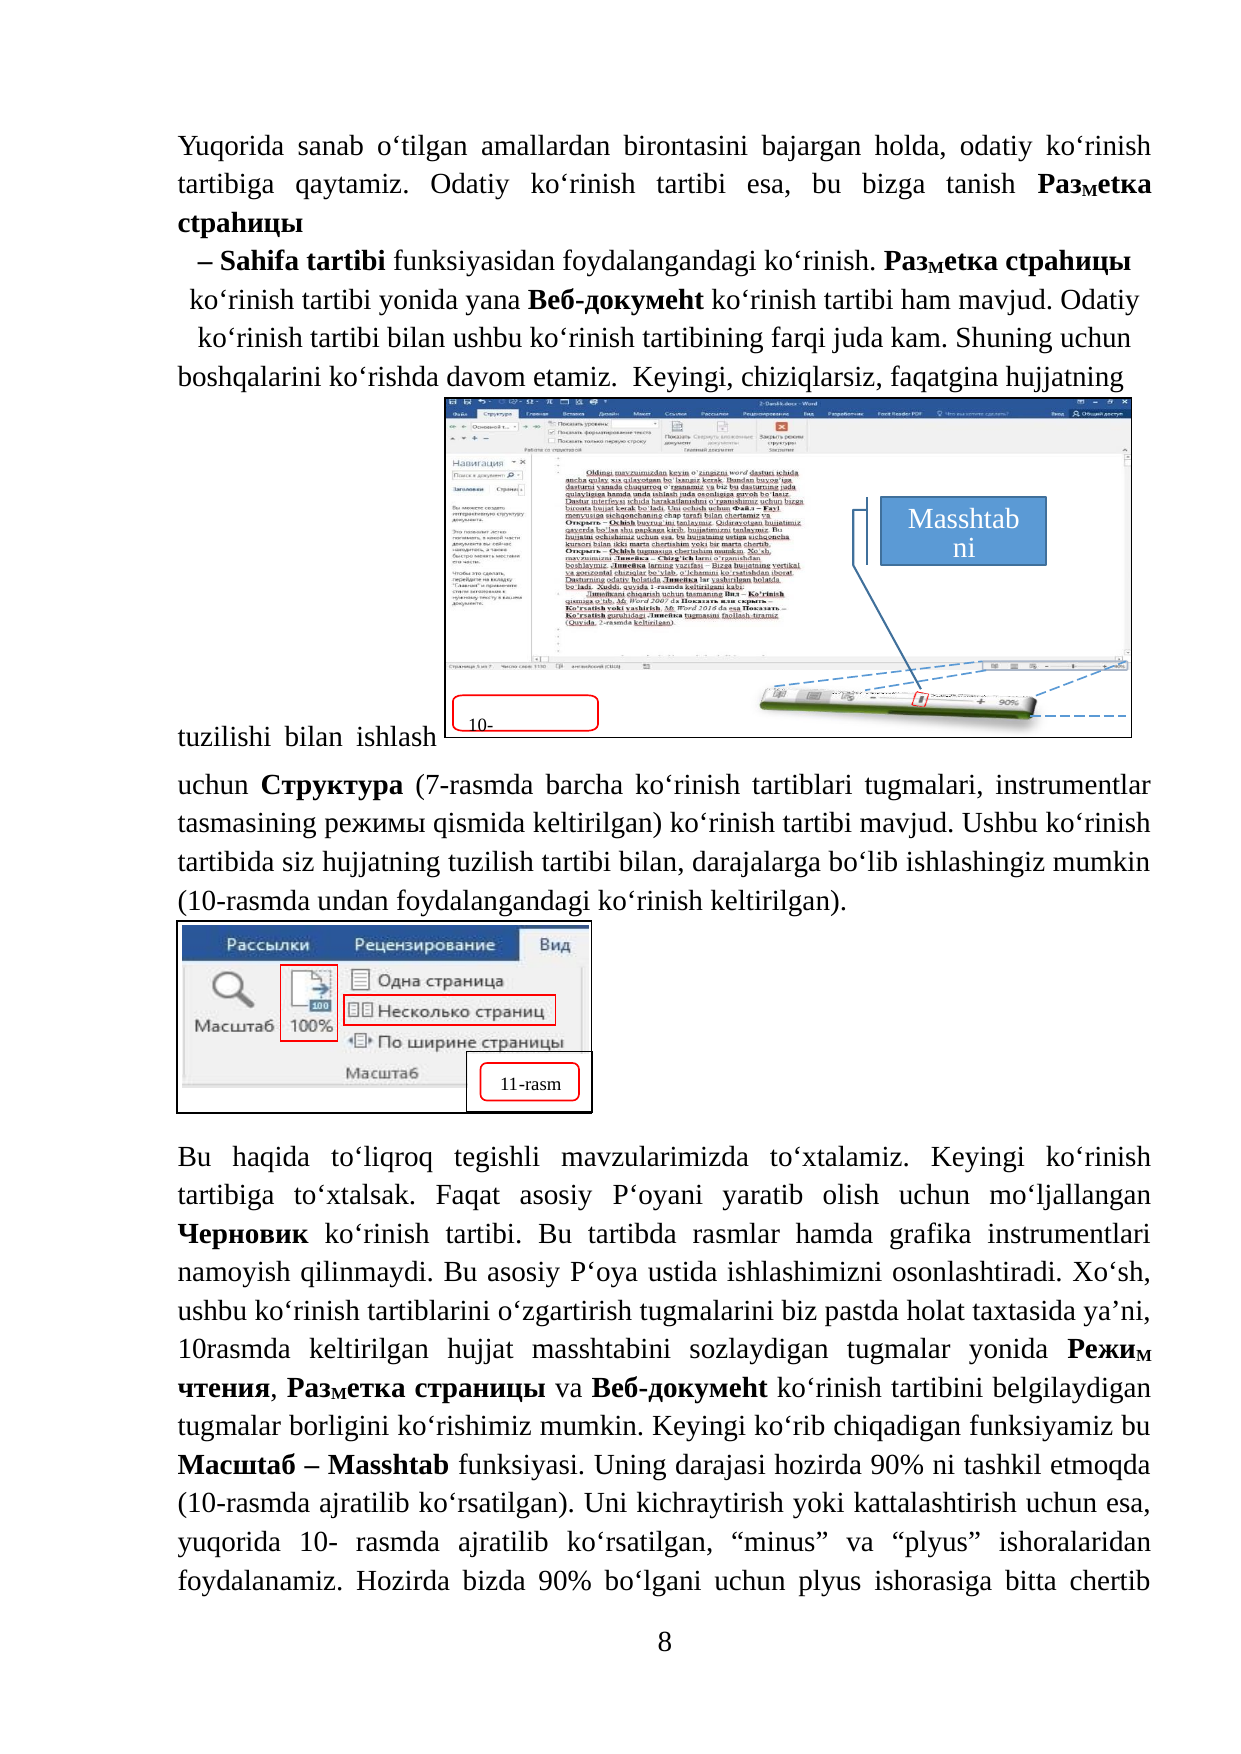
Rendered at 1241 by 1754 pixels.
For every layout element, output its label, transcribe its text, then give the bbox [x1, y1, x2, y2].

picture [182, 925, 591, 1112]
text – Sahifa tartibi funksiyasidan foydalangandagi ko‘rinish. PaзМetкa ctpahицы ko‘rinish tartibi yonida yana Beб-дoкyмeht ko‘rinish tartibi ham mavjud. Odatiy [177, 243, 1152, 316]
picture [446, 399, 1131, 670]
picture [984, 663, 1126, 669]
text Yuqorida sanab o‘tilgan amallardan birontasini bajargan holda, odatiy ko‘rinish tartibiga qaytamiz. Odatiy ko‘rinish tartibi esa, bu bizga tanish PaзМetкa ctpahицы [177, 128, 1152, 238]
picture [733, 676, 1063, 745]
text boshqalarini ko‘rishda davom etamiz. Keyingi, chiziqlarsiz, faqatgina hujjatning [177, 359, 1152, 393]
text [177, 1139, 1152, 1596]
text uchun Cтpyктypa (7-rasmda barcha ko‘rinish tartiblari tugmalari, instrumentlar tasmasining peжимы qismida keltirilgan) ko‘rinish tartibi mavjud. Ushbu ko‘rinish tartibida siz hujjatning tuzilish tartibi bilan, darajalarga bo‘lib ishlashingiz mumkin (10-rasmda undan foydalangandagi ko‘rinish keltirilgan). [177, 767, 1152, 916]
picture [467, 715, 517, 727]
text ko‘rinish tartibi bilan ushbu ko‘rinish tartibining farqi juda kam. Shuning uchun [177, 321, 1152, 354]
